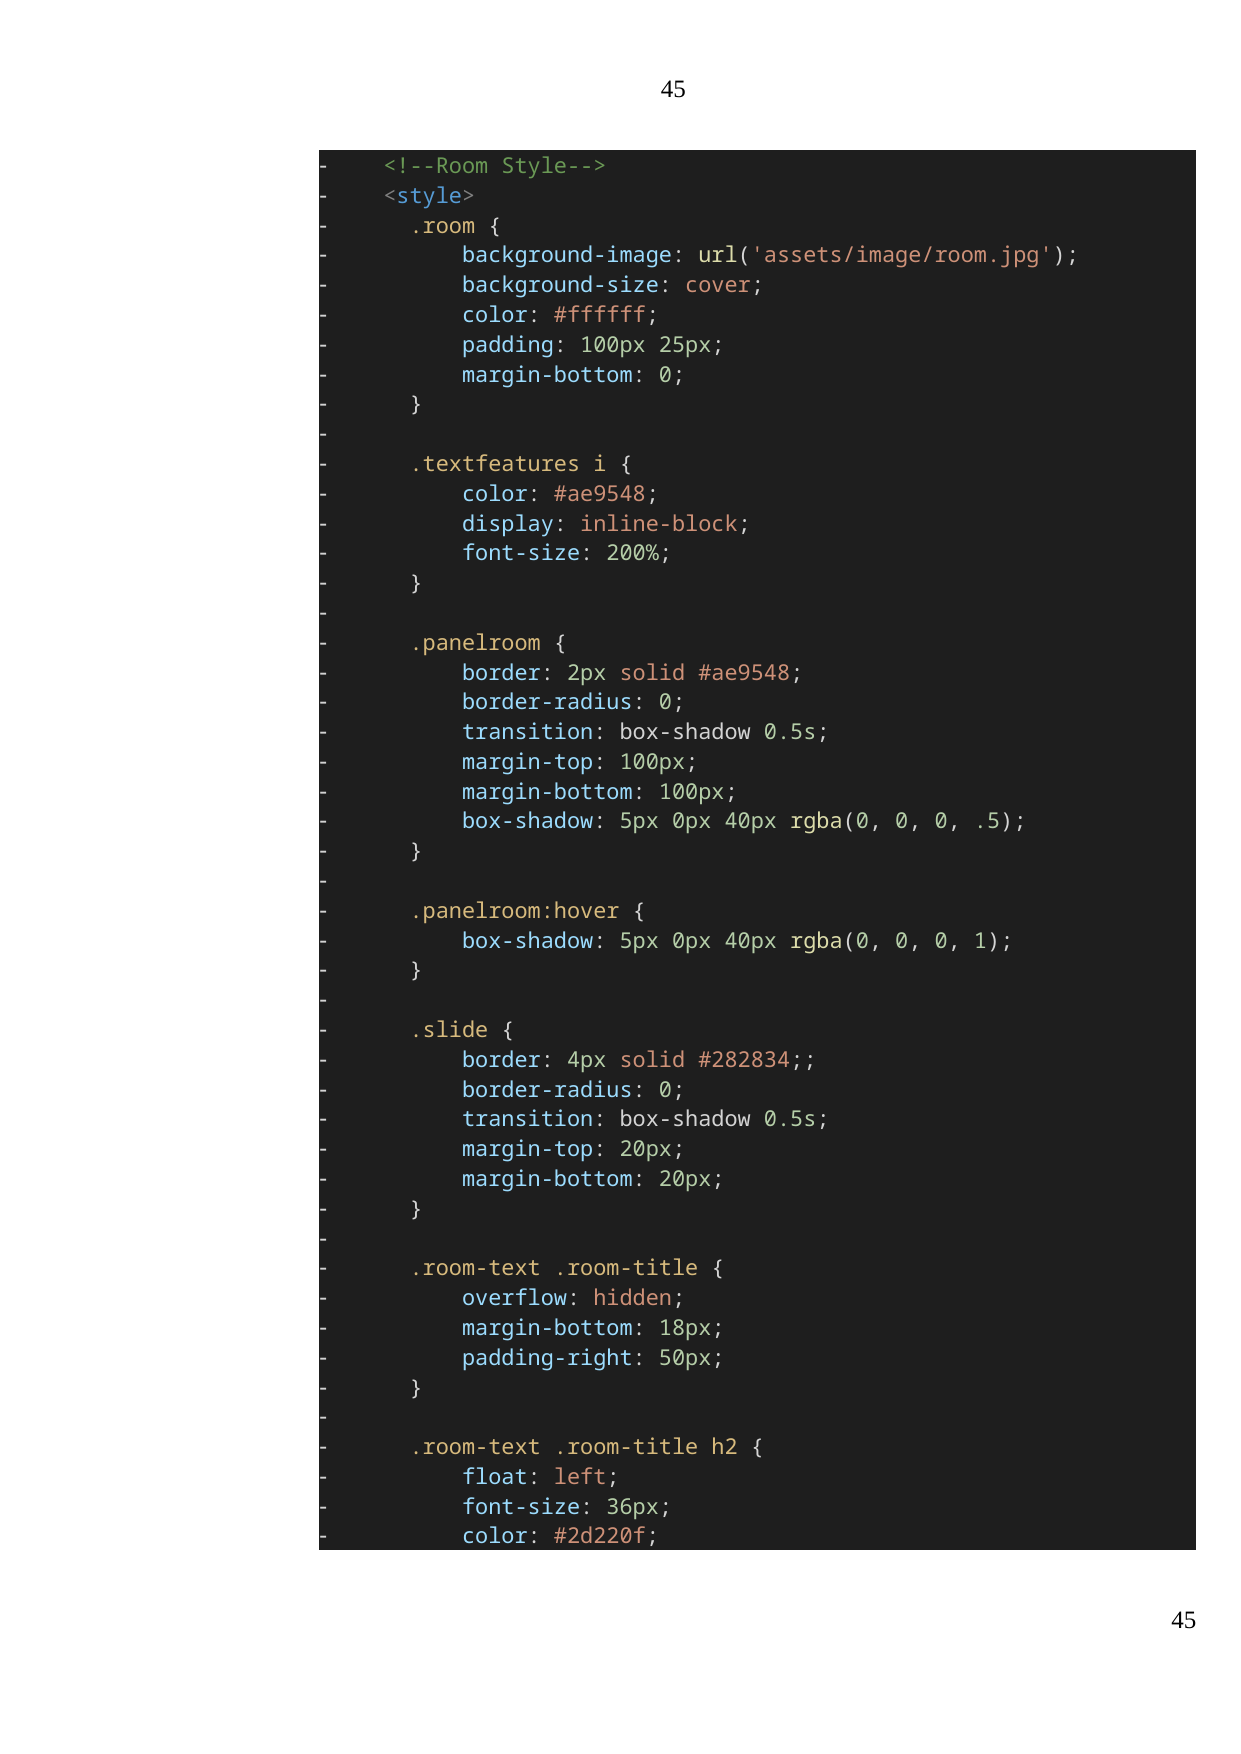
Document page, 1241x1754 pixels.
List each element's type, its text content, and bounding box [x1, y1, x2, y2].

list padding: 100px 25px; [319, 329, 1196, 358]
list .room-text .room-title { [319, 1252, 1196, 1282]
list } [319, 1193, 1196, 1222]
list margin-bottom: 100px; [319, 776, 1196, 805]
list border: 2px solid #ae9548; [319, 656, 1196, 686]
list display: inline-block; [319, 507, 1196, 537]
list color: #ae9548; [319, 478, 1196, 507]
list border-radius: 0; [319, 686, 1196, 716]
list font-size: 36px; [319, 1491, 1196, 1520]
list box-shadow: 5px 0px 40px rgba(0, 0, 0, 1); [319, 924, 1196, 954]
list transition: box-shadow 0.5s; [319, 716, 1196, 746]
list margin-bottom: 20px; [319, 1163, 1196, 1193]
list <style> [319, 180, 1196, 209]
list font-size: 200%; [319, 537, 1196, 567]
list margin-top: 20px; [319, 1133, 1196, 1163]
list overflow: hidden; [319, 1282, 1196, 1312]
list .textfeatures i { [319, 448, 1196, 478]
list } [319, 388, 1196, 418]
list background-image: url('assets/image/room.jpg'); [319, 239, 1196, 269]
list color: #2d220f; [319, 1520, 1196, 1550]
list .room { [319, 209, 1196, 239]
list background-size: cover; [319, 269, 1196, 299]
list } [319, 567, 1196, 597]
list .slide { [319, 1014, 1196, 1044]
list .panelroom { [319, 627, 1196, 656]
list padding-right: 50px; [319, 1342, 1196, 1371]
list box-shadow: 5px 0px 40px rgba(0, 0, 0, .5); [319, 805, 1196, 835]
list margin-bottom: 0; [319, 358, 1196, 388]
list } [319, 1371, 1196, 1401]
list .room-text .room-title h2 { [319, 1431, 1196, 1461]
list } [319, 954, 1196, 984]
list .panelroom:hover { [319, 895, 1196, 924]
list float: left; [319, 1461, 1196, 1491]
list <!--Room Style--> [319, 150, 1196, 180]
list color: #ffffff; [319, 299, 1196, 329]
list } [319, 835, 1196, 865]
list border-radius: 0; [319, 1073, 1196, 1103]
list transition: box-shadow 0.5s; [319, 1103, 1196, 1133]
list margin-top: 100px; [319, 746, 1196, 776]
list border: 4px solid #282834;; [319, 1044, 1196, 1073]
list margin-bottom: 18px; [319, 1312, 1196, 1342]
